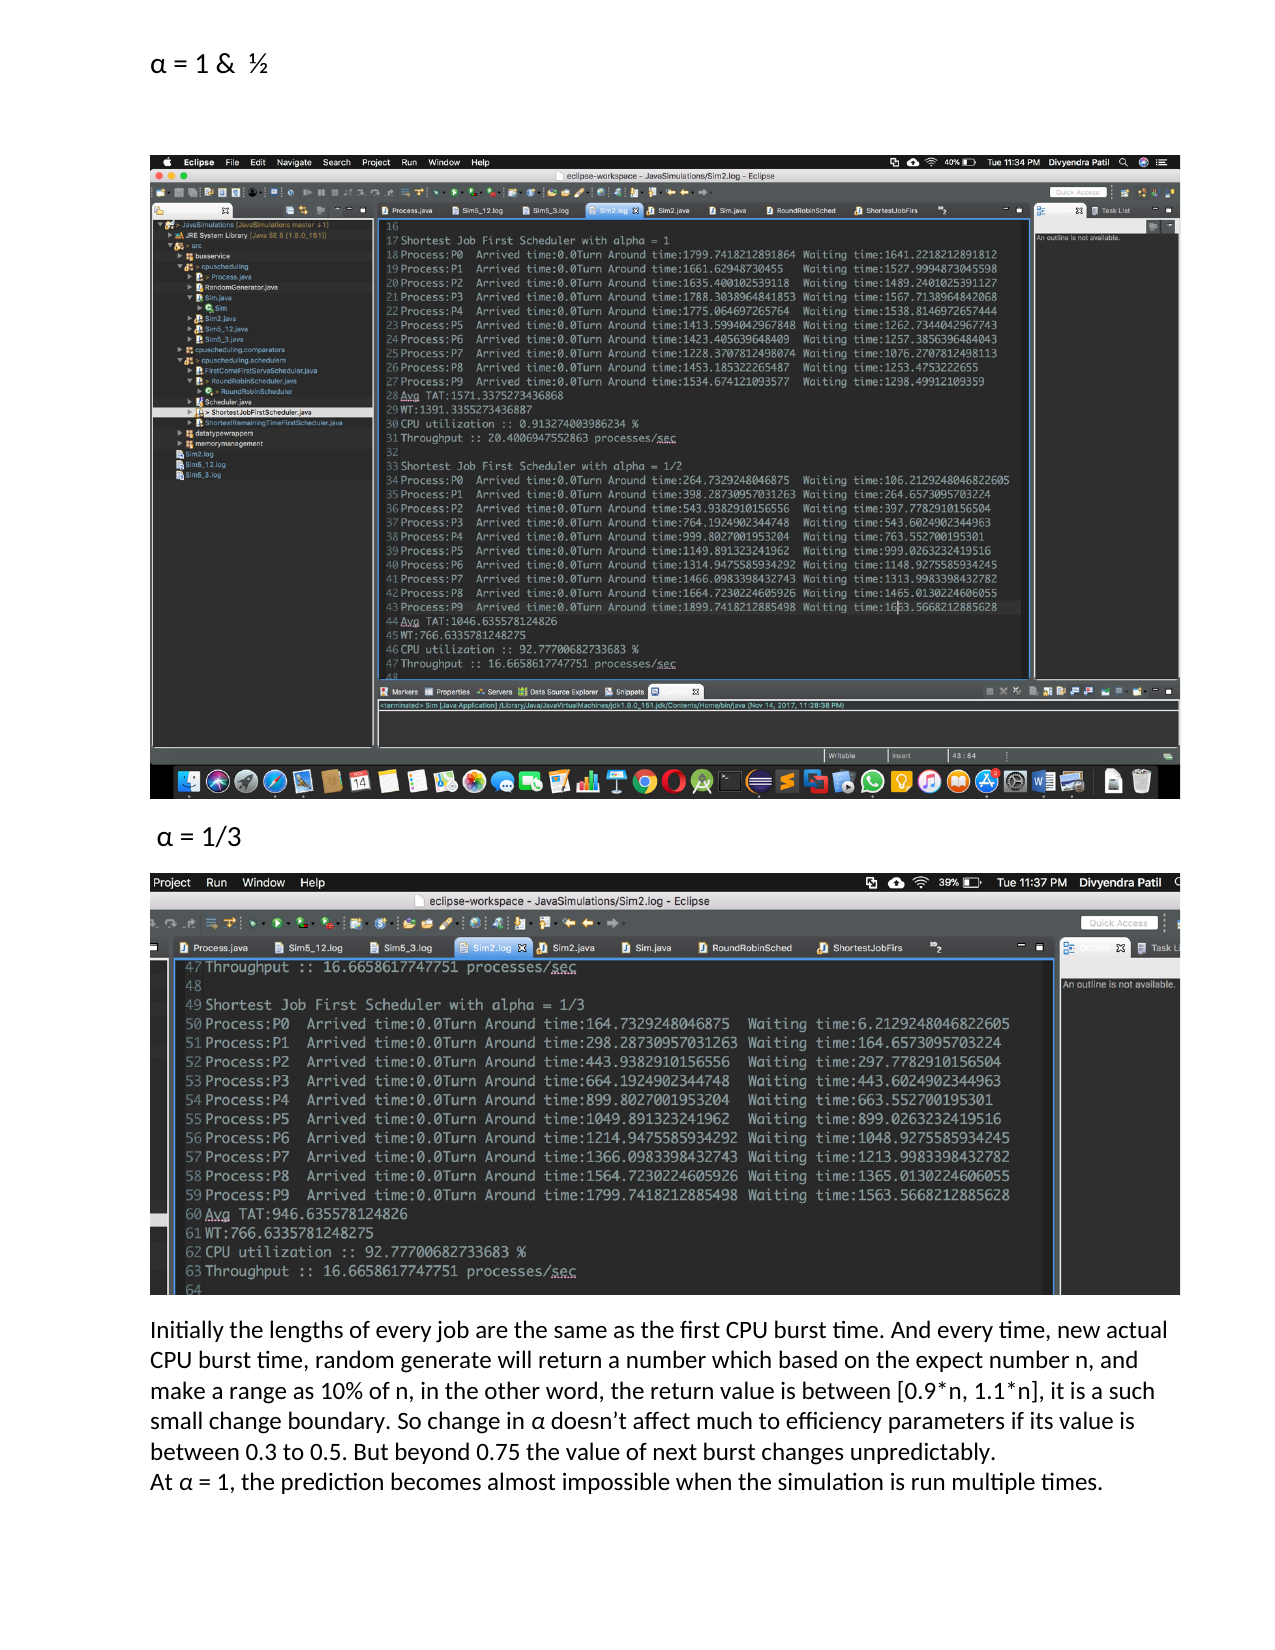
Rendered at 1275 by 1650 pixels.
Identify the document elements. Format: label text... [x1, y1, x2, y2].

list Initially the lengths of every job are the same as the first CPU burst time. And every time, new actual CPU burst time, random generate will return a number which based on the expect number n, and make a range as 10% of n, in the other word, the return value is between [0.9*n, 1.1*n], it is a such small change boundary. So change in α doesn’t affect much to efficiency parameters if its value is between 0.3 to 0.5. But beyond 0.75 the value of next burst changes unpredictably. At α = 1, the prediction becomes almost impossible when the simulation is run multiple times. [150, 1314, 1181, 1497]
picture [150, 873, 1181, 1295]
text α = 1/3 [150, 818, 1181, 854]
text α = 1 & ½ [150, 45, 1181, 81]
picture [150, 155, 1181, 799]
